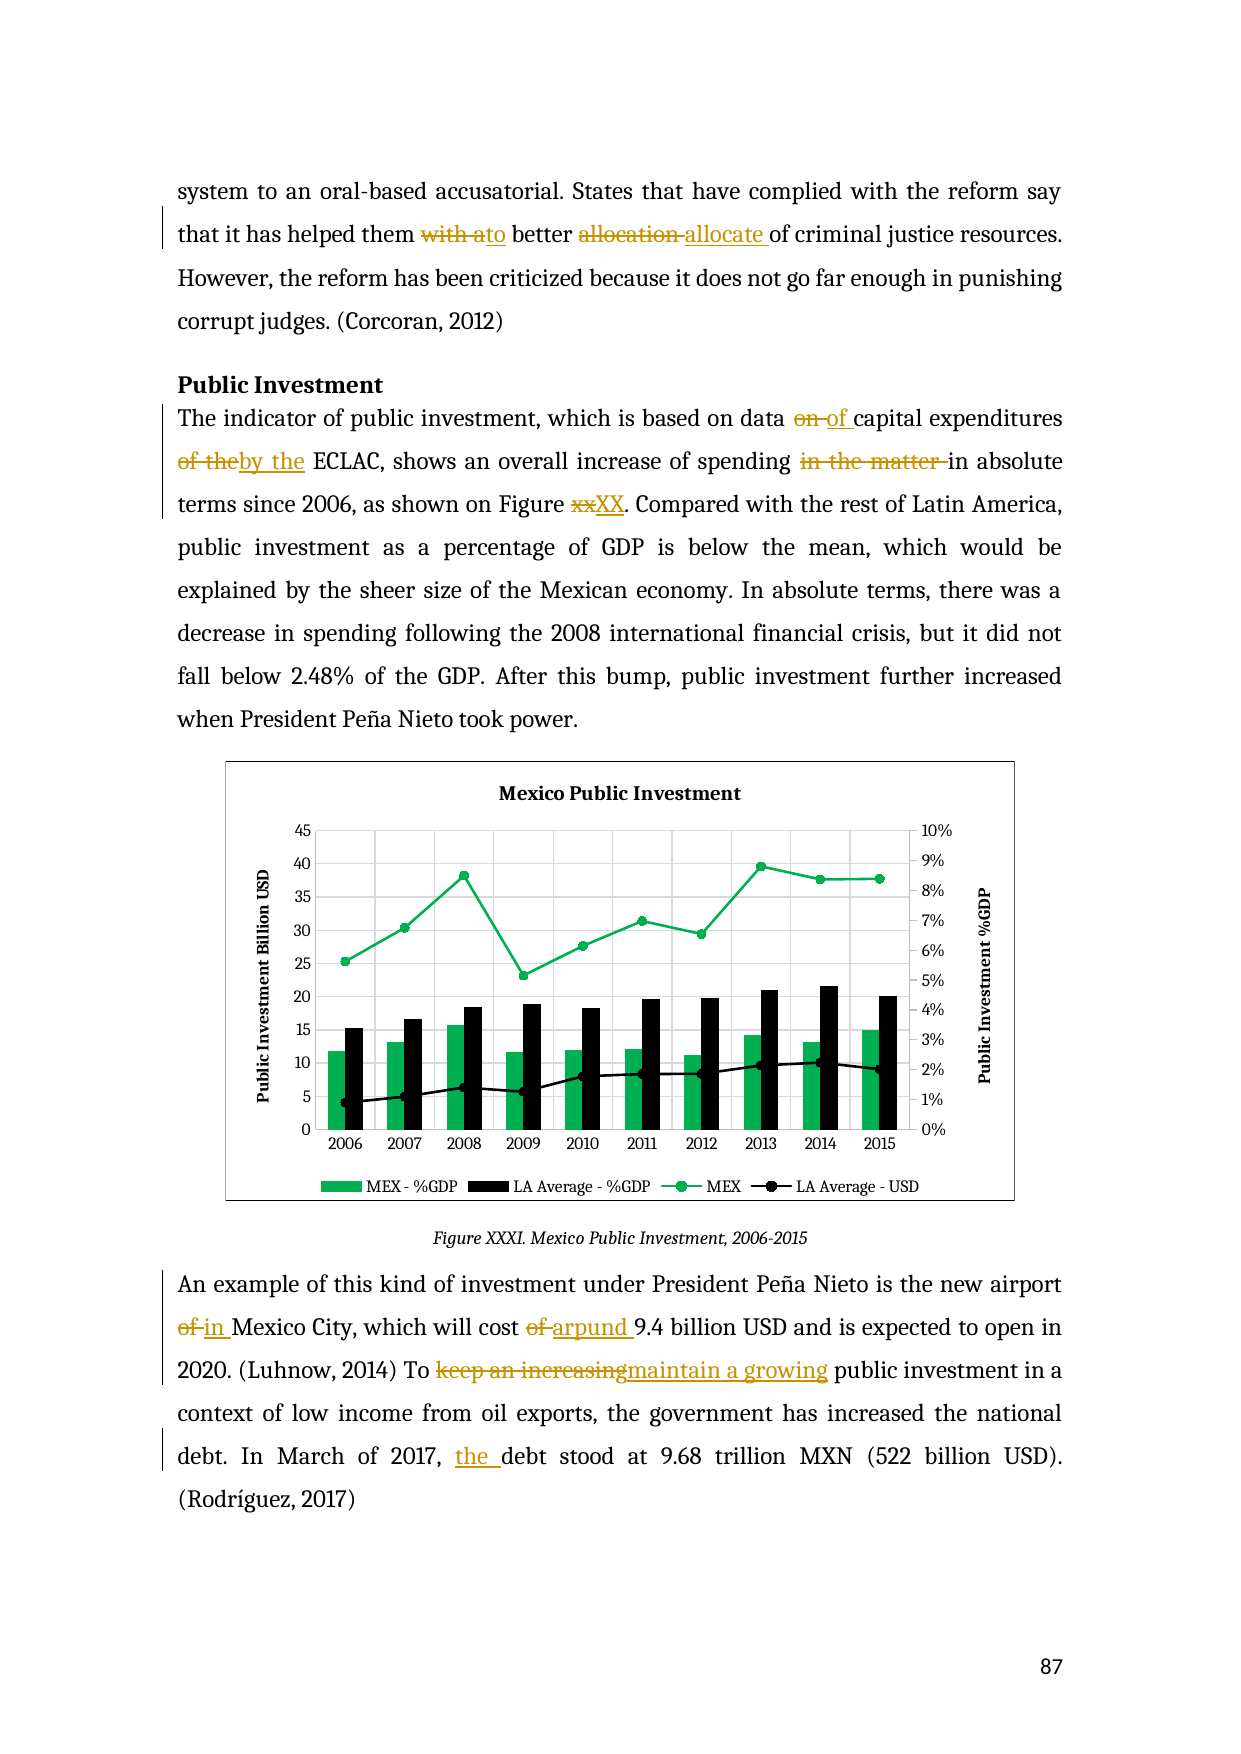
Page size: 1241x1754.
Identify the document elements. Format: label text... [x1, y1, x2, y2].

text An example of this kind of investment under President Peña Nieto is the new airport Mexico City, which will cost 9.4 billion USD and is expected to open in 2020. (Luhnow, 2014) To public investment in a context of low income from oil exports, the government has increased the national debt. In March of 2017, debt stood at 9.68 trillion MXN (522 billion USD). (Rodríguez, 2017) [177, 1269, 1063, 1514]
subtitle Public Investment [177, 371, 1063, 399]
text The indicator of public investment, which is based on data capital expenditures ECLAC, shows an overall increase of spending in absolute terms since 2006, as shown on Figure . Compared with the rest of Latin America, public investment as a percentage of GDP is below the mean, which would be explained by the sheer size of the Mexican economy. In absolute terms, there was a decrease in spending following the 2008 international financial crisis, but it did not fall below 2.48% of the GDP. After this bump, public investment further increased when President Peña Nieto took power. [177, 403, 1063, 734]
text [177, 177, 1063, 335]
text Figure XXXI. Mexico Public Investment, 2006-2015 [177, 1227, 1063, 1249]
